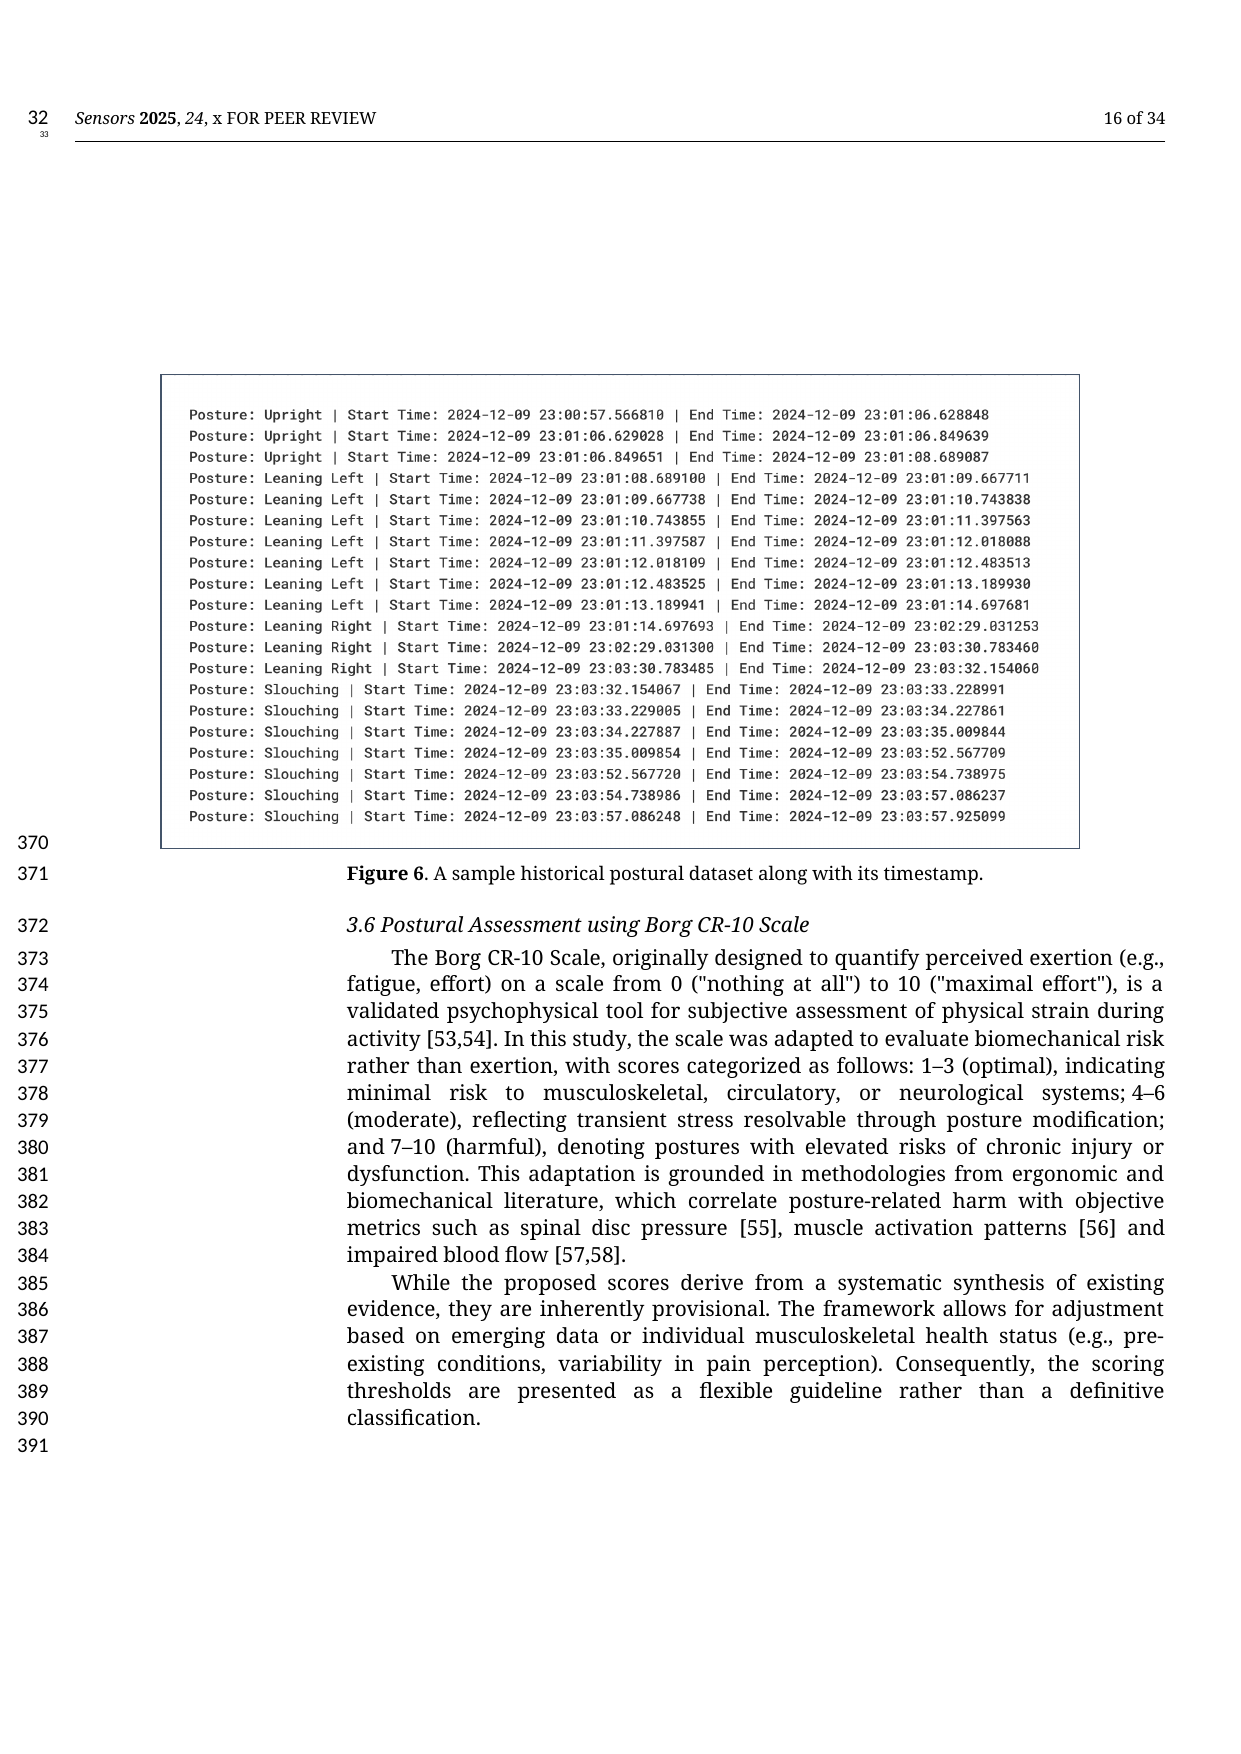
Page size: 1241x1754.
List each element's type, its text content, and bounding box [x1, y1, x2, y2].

text The Borg CR-10 Scale, originally designed to quantify perceived exertion (e.g., fatigue, effort) on a scale from 0 ("nothing at all") to 10 ("maximal effort"), is a validated psychophysical tool for subjective assessment of physical strain during activity [53,54]. In this study, the scale was adapted to evaluate biomechanical risk rather than exertion, with scores categorized as follows: 1–3 (optimal), indicating minimal risk to musculoskeletal, circulatory, or neurological systems; 4–6 (moderate), reflecting transient stress resolvable through posture modification; and 7–10 (harmful), denoting postures with elevated risks of chronic injury or dysfunction. This adaptation is grounded in methodologies from ergonomic and biomechanical literature, which correlate posture-related harm with objective metrics such as spinal disc pressure [55], muscle activation patterns [56] and impaired blood flow [57,58]. [347, 944, 1165, 1269]
picture [162, 375, 1079, 848]
text While the proposed scores derive from a systematic synthesis of existing evidence, they are inherently provisional. The framework allows for adjustment based on emerging data or individual musculoskeletal health status (e.g., pre-existing conditions, variability in pain perception). Consequently, the scoring thresholds are presented as a flexible guideline rather than a definitive classification. [347, 1269, 1165, 1431]
text Figure 6. A sample historical postural dataset along with its timestamp. [347, 862, 1165, 886]
subtitle 3.6 Postural Assessment using Borg CR-10 Scale [347, 911, 1165, 938]
